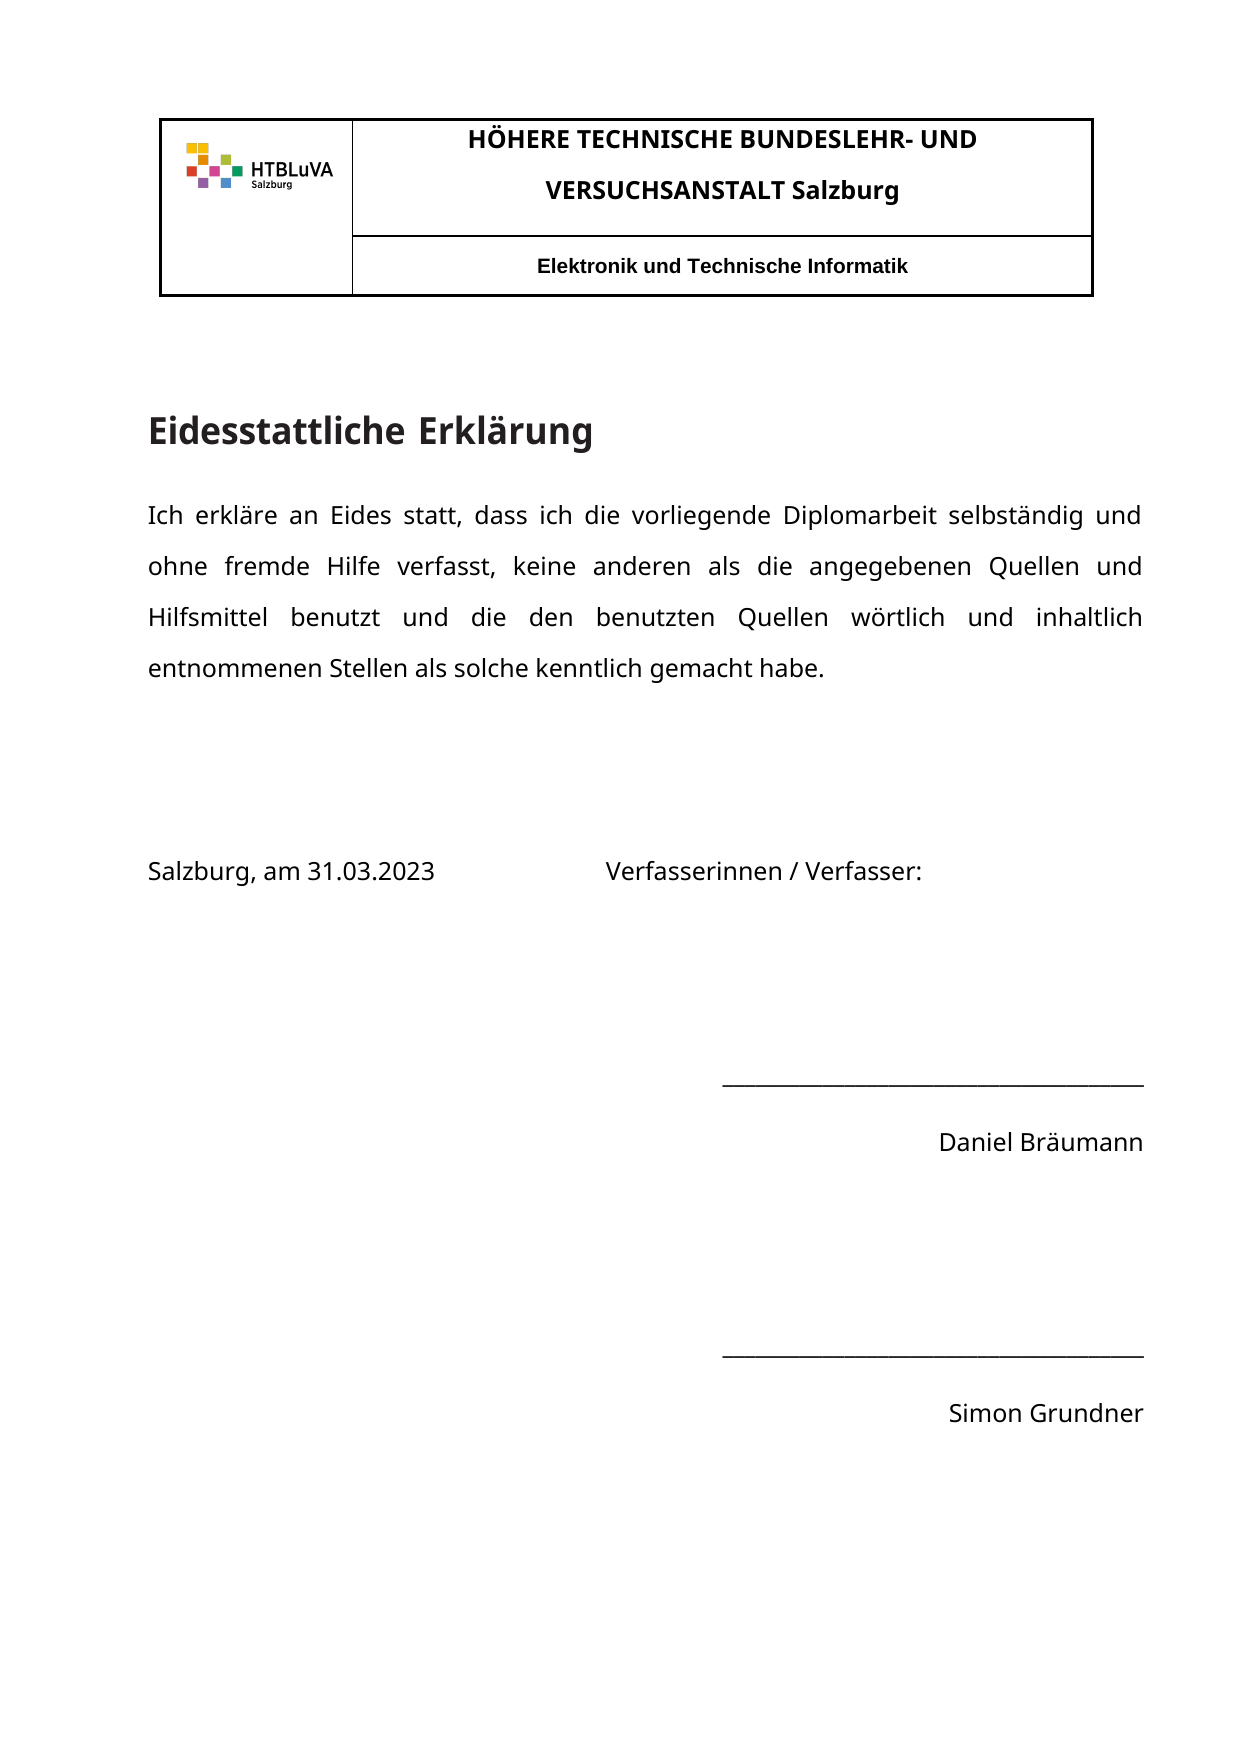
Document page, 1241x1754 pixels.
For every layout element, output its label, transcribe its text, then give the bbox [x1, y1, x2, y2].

picture [164, 123, 352, 208]
text ______________________________________ [148, 1328, 1144, 1362]
text Simon Grundner [148, 1395, 1144, 1429]
text Daniel Bräumann [148, 1124, 1144, 1158]
text Eidesstattliche Erklärung [148, 404, 1144, 455]
text Salzburg, am 31.03.2023 Verfasserinnen / Verfasser: [148, 854, 1144, 888]
text Ich erkläre an Eides statt, dass ich die vorliegende Diplomarbeit selbständig und ohne fremde Hilfe verfasst, keine anderen als die angegebenen Quellen und Hilfsmittel benutzt und die den benutzten Quellen wörtlich und inhaltlich entnommenen Stellen als solche kenntlich gemacht habe. [148, 497, 1144, 684]
text ______________________________________ [148, 1057, 1144, 1091]
